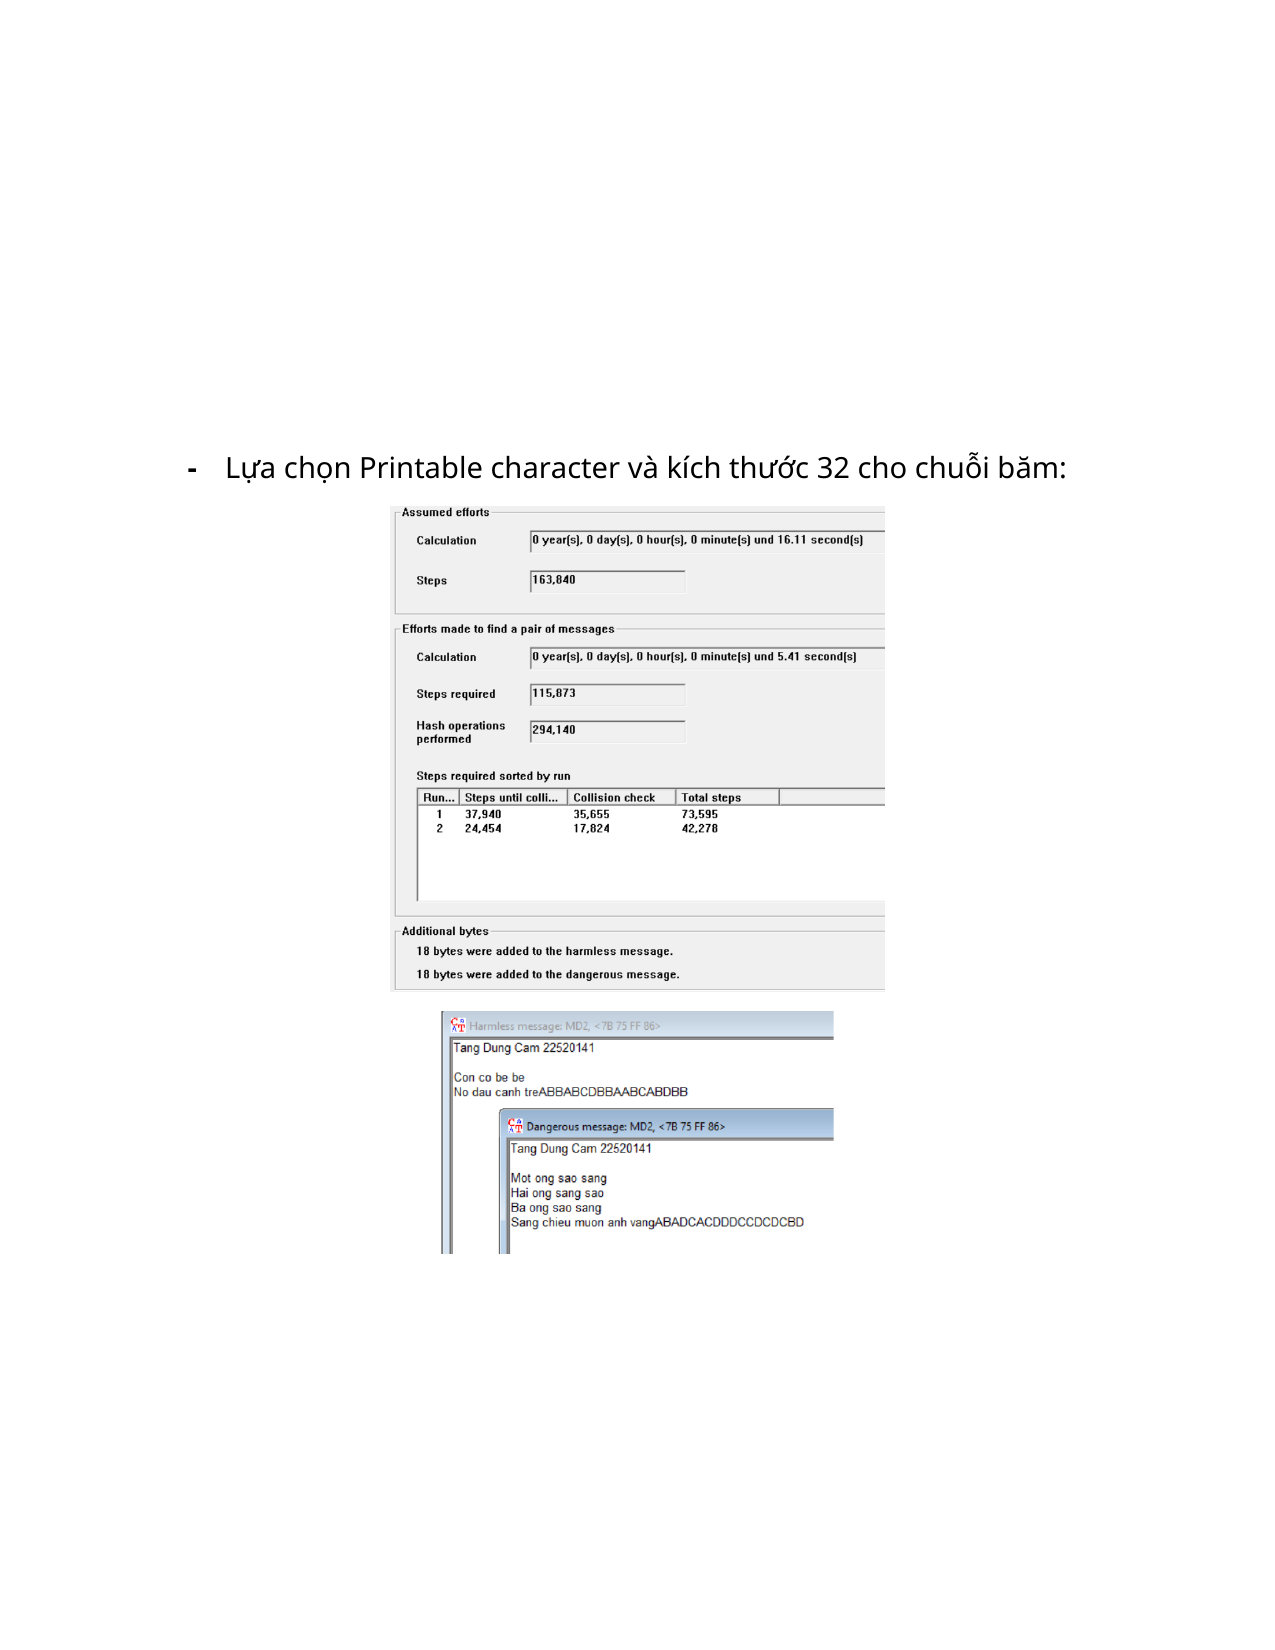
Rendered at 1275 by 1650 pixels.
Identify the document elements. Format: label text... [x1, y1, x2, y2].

list Lựa chọn Printable character và kích thước 32 cho chuỗi băm: [187, 447, 1125, 487]
picture [390, 506, 885, 992]
picture [441, 1011, 834, 1254]
